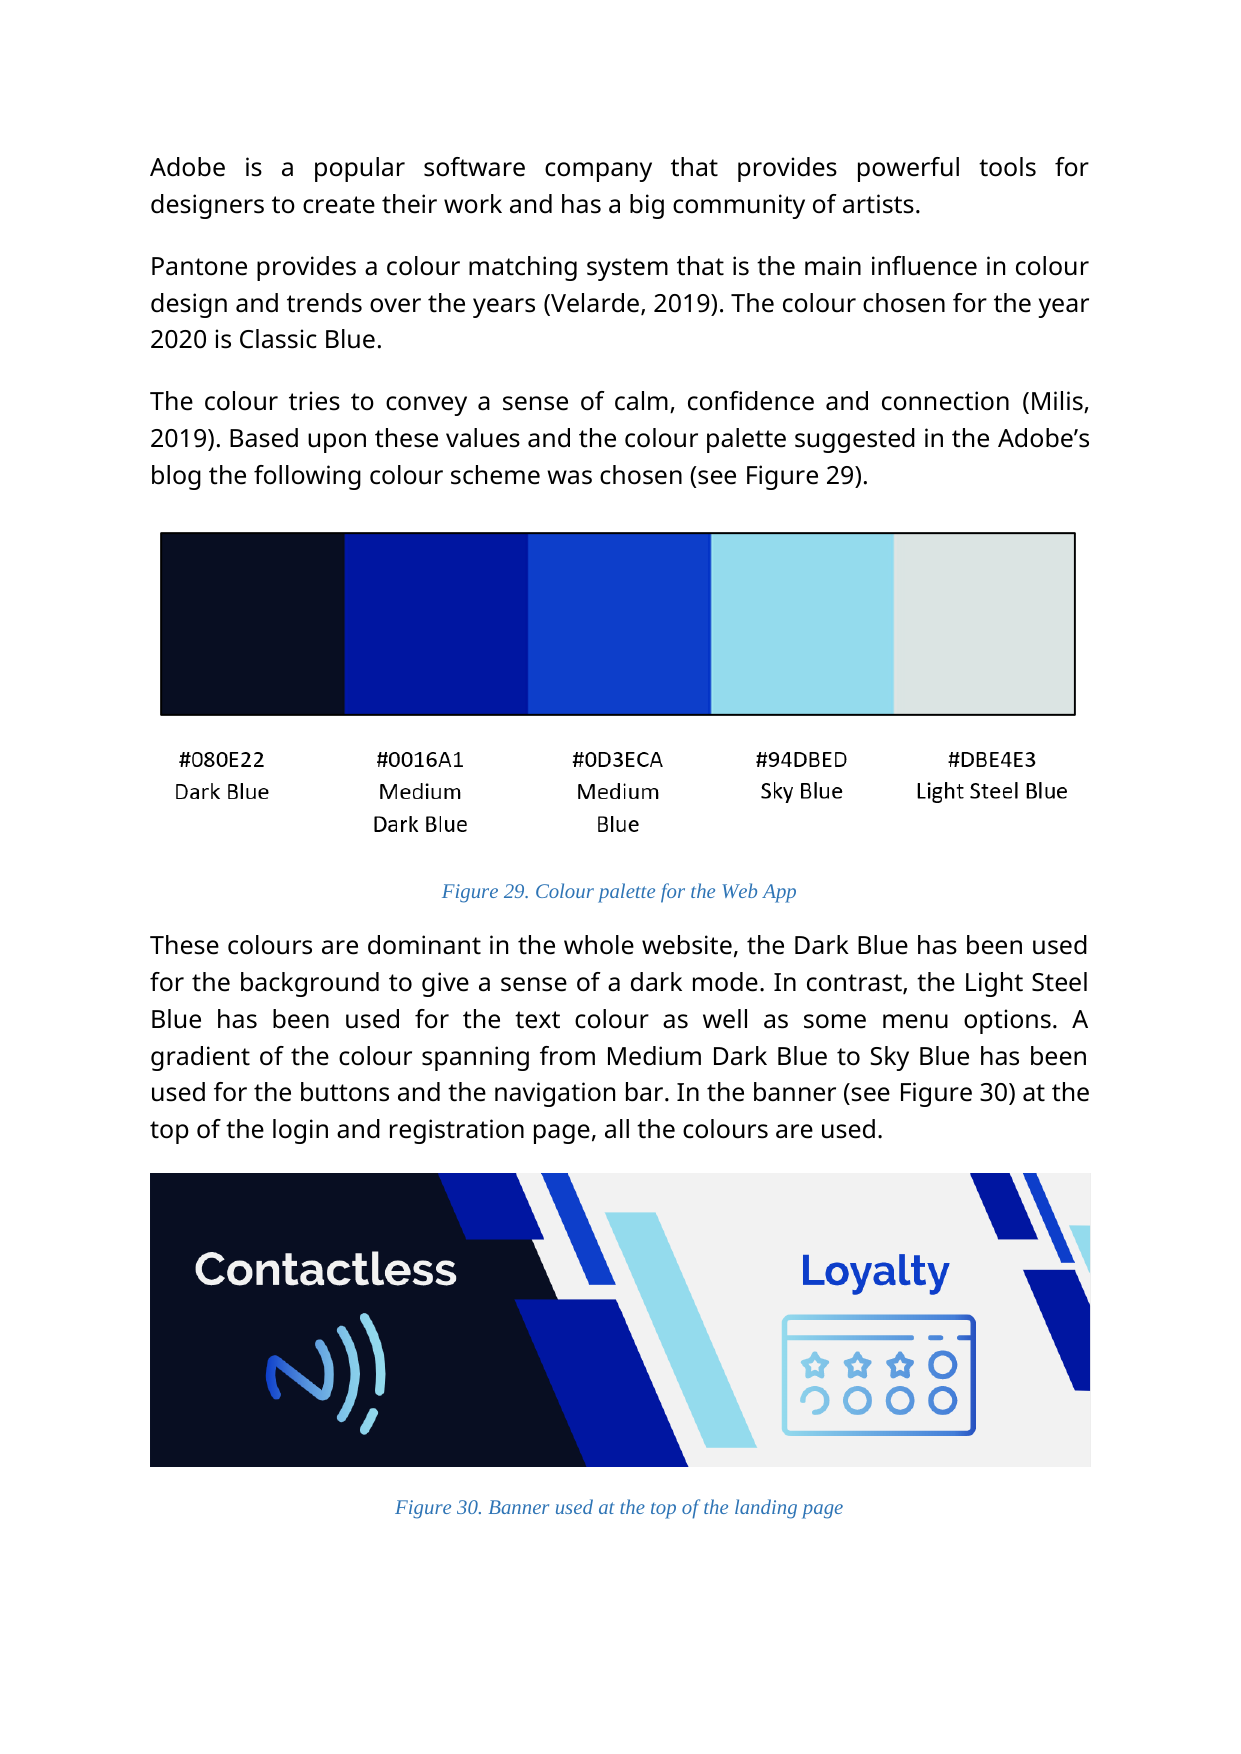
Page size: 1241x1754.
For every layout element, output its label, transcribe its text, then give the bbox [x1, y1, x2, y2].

text The colour tries to convey a sense of calm, confidence and connection . Based upon these values and the colour palette suggested in the Adobe’s blog the following colour scheme was chosen (see Figure 29). [150, 384, 1090, 491]
text These colours are dominant in the whole website, the Dark Blue has been used for the background to give a sense of a dark mode. In contrast, the Light Steel Blue has been used for the text colour as well as some menu options. A gradient of the colour spanning from Medium Dark Blue to Sky Blue has been used for the buttons and the navigation bar. In the banner (see Figure 30) at the top of the login and registration page, all the colours are used. [150, 928, 1090, 1146]
picture [150, 519, 1085, 851]
picture [150, 1173, 1091, 1467]
text Figure . Banner used at the top of the landing page [150, 1495, 1090, 1519]
text Figure . Colour palette for the Web App [150, 879, 1090, 903]
text Adobe is a popular software company that provides powerful tools for designers to create their work and has a big community of artists. [150, 150, 1090, 221]
text Pantone provides a colour matching system that is the main influence in colour design and trends over the years . The colour chosen for the year 2020 is Classic Blue. [150, 248, 1090, 356]
